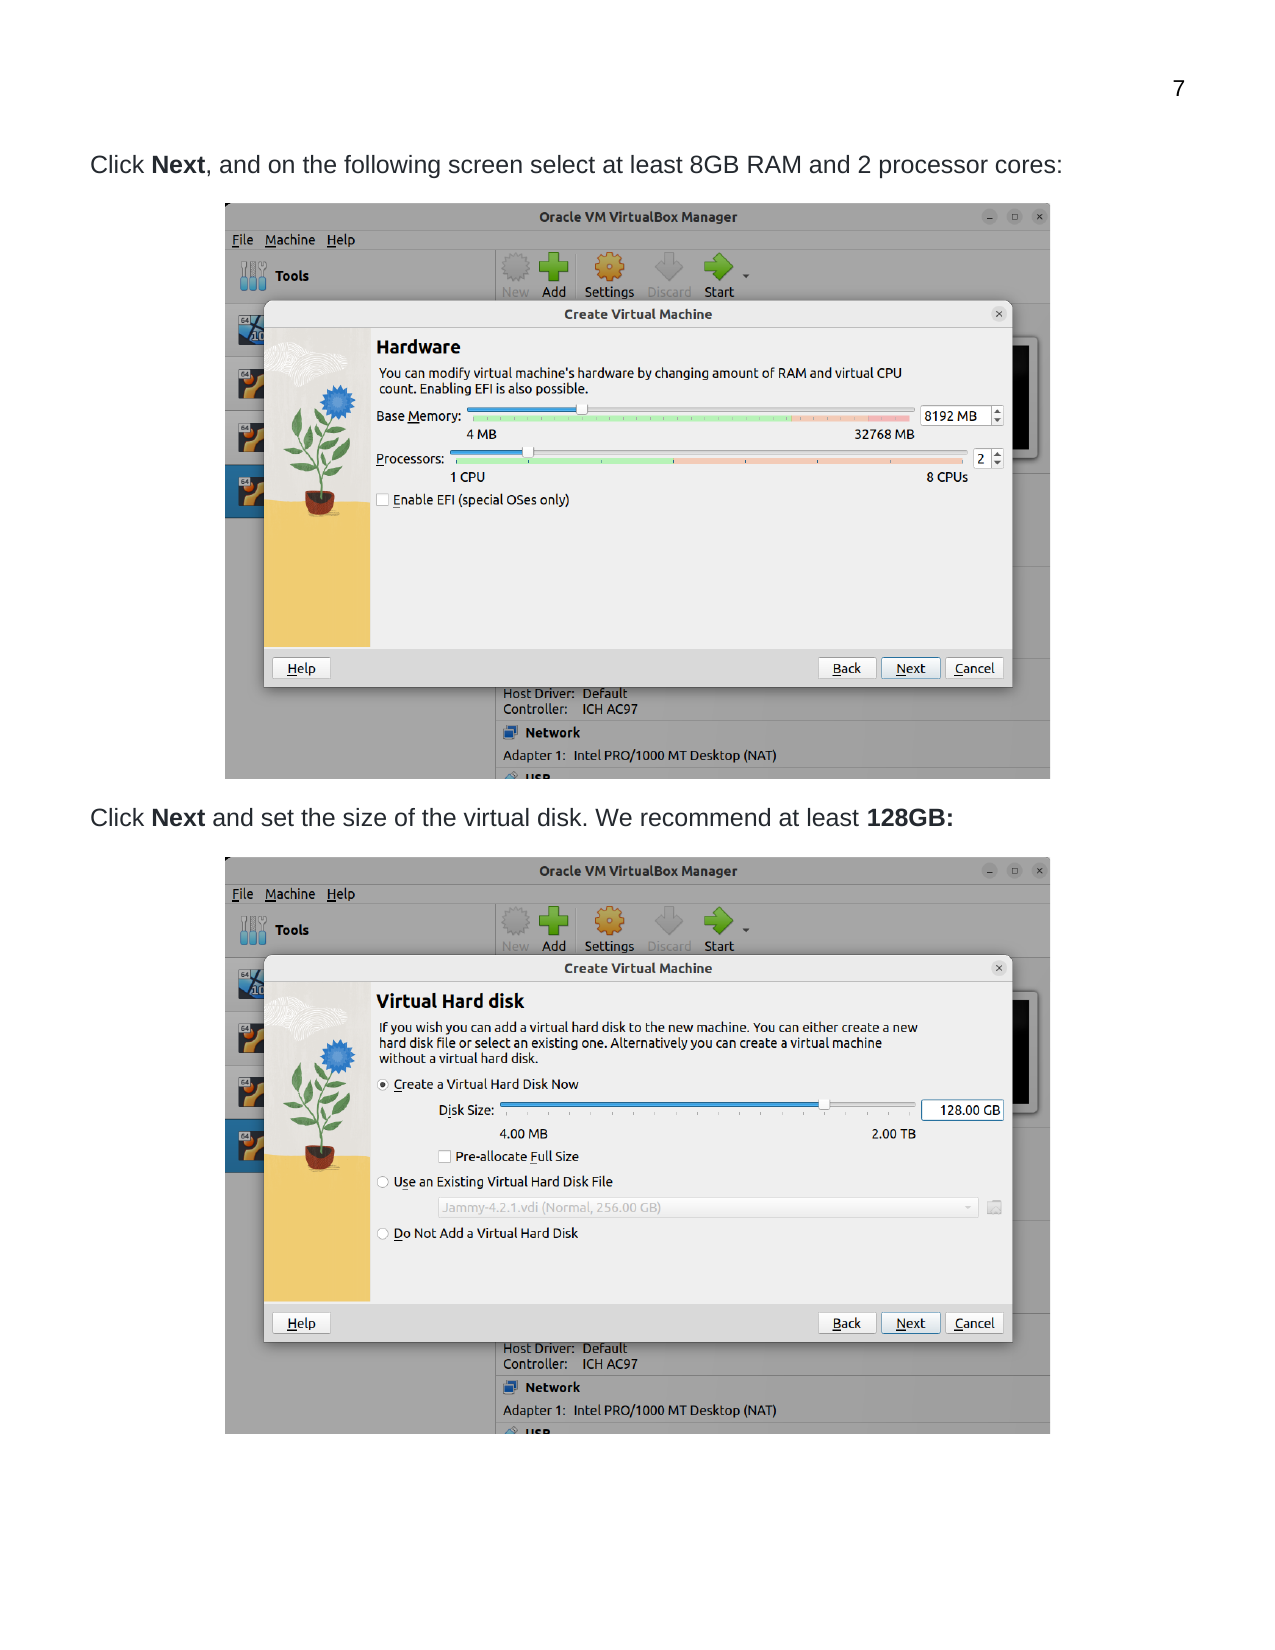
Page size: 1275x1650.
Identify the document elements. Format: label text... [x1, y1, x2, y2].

picture [225, 857, 1050, 1434]
picture [225, 203, 1050, 779]
text Click Next and set the size of the virtual disk. We recommend at least 128GB: [90, 803, 1185, 832]
text Click Next, and on the following screen select at least 8GB RAM and 2 processor cores: [90, 150, 1185, 179]
